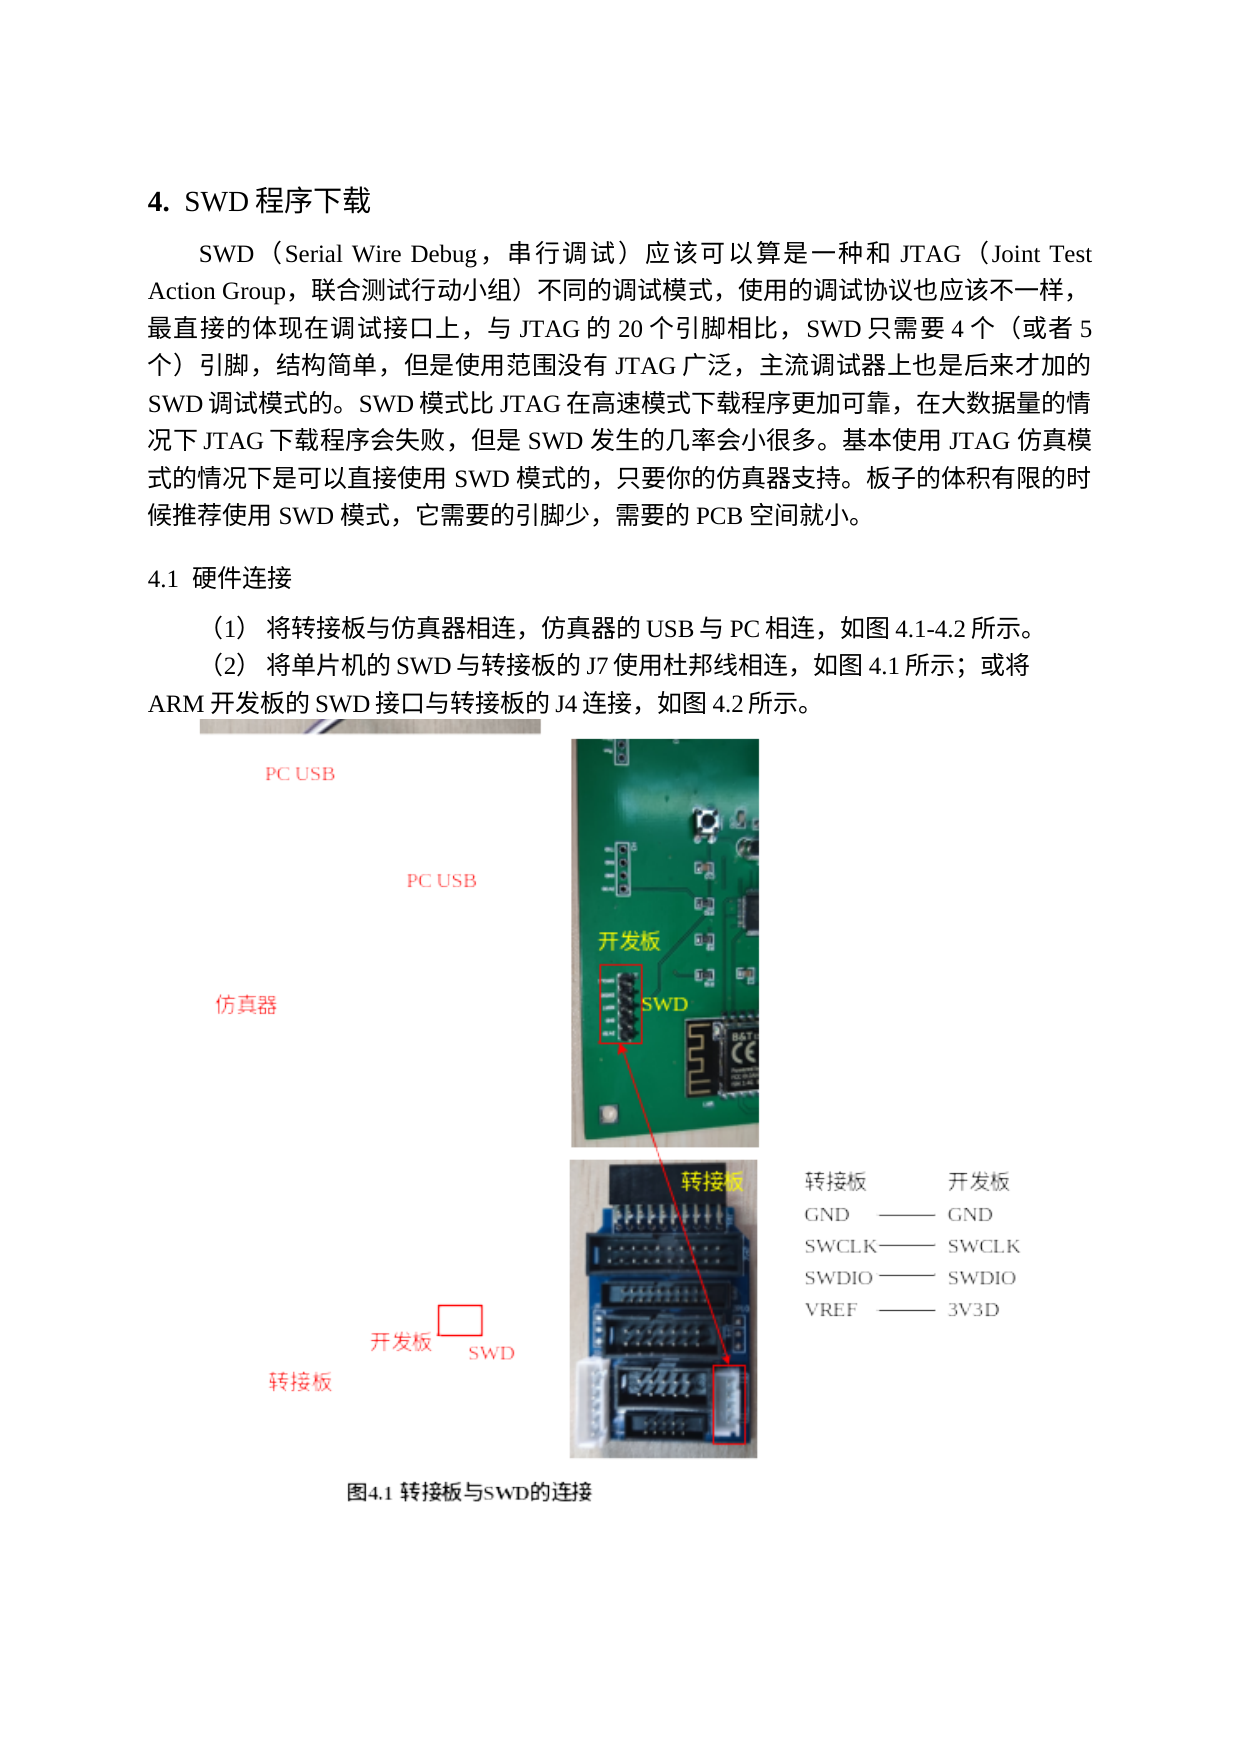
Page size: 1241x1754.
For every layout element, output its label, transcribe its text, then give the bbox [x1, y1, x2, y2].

text SWD（Serial Wire Debug，串行调试）应该可以算是一种和JTAG（Joint Test Action Group，联合测试行动小组）不同的调试模式，使用的调试协议也应该不一样，最直接的体现在调试接口上，与JTAG的20个引脚相比，SWD只需要4个（或者5个）引脚，结构简单，但是使用范围没有JTAG广泛，主流调试器上也是后来才加的SWD调试模式的。SWD模式比 JTAG在高速模式下载程序更加可靠，在大数据量的情况下JTAG下载程序会失败，但是 SWD 发生的几率会小很多。基本使用 JTAG 仿真模式的情况下是可以直接使用 SWD 模式的，只要你的仿真器支持。板子的体积有限的时候推荐使用 SWD 模式，它需要的引脚少，需要的 PCB 空间就小。 [148, 232, 1092, 532]
subtitle 硬件连接 [148, 557, 1081, 594]
list 将转接板与仿真器相连，仿真器的USB与PC相连，如图4.1-4.2所示。 [148, 607, 1081, 644]
subtitle SWD程序下载 [148, 177, 1092, 219]
list 将单片机的SWD与转接板的J7使用杜邦线相连，如图4.1所示；或将ARM开发板的SWD接口与转接板的J4连接，如图4.2所示。 [148, 644, 1081, 719]
